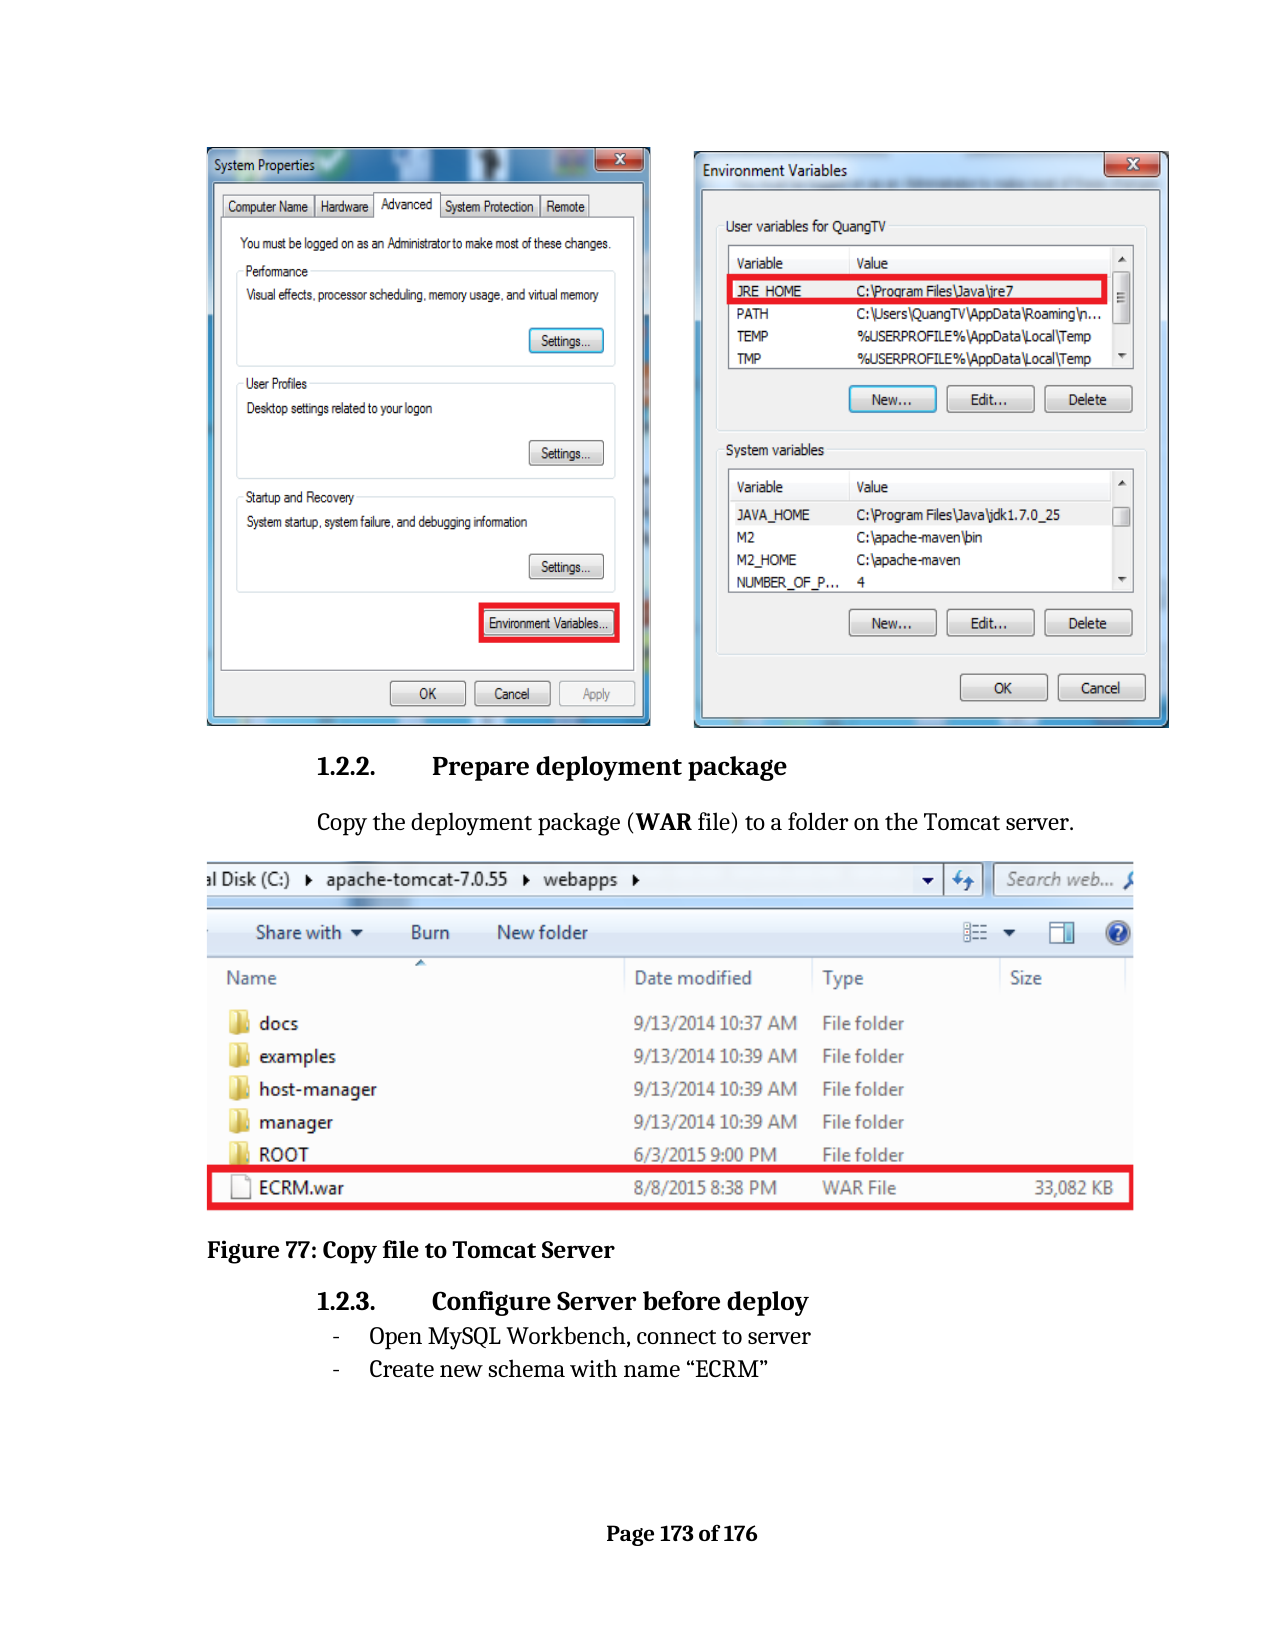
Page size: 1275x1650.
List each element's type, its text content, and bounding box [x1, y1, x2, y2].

list Open MySQL Workbench, connect to server [332, 1322, 1157, 1350]
list Create new schema with name “ECRM” [332, 1354, 1157, 1383]
picture [206, 147, 651, 726]
text Copy the deployment package (WAR file) to a folder on the Tomcat server. [317, 807, 1157, 836]
list Prepare deployment package [317, 751, 1157, 782]
picture [206, 861, 1134, 1212]
list Configure Server before deploy [317, 1286, 1157, 1317]
picture [693, 151, 1169, 728]
